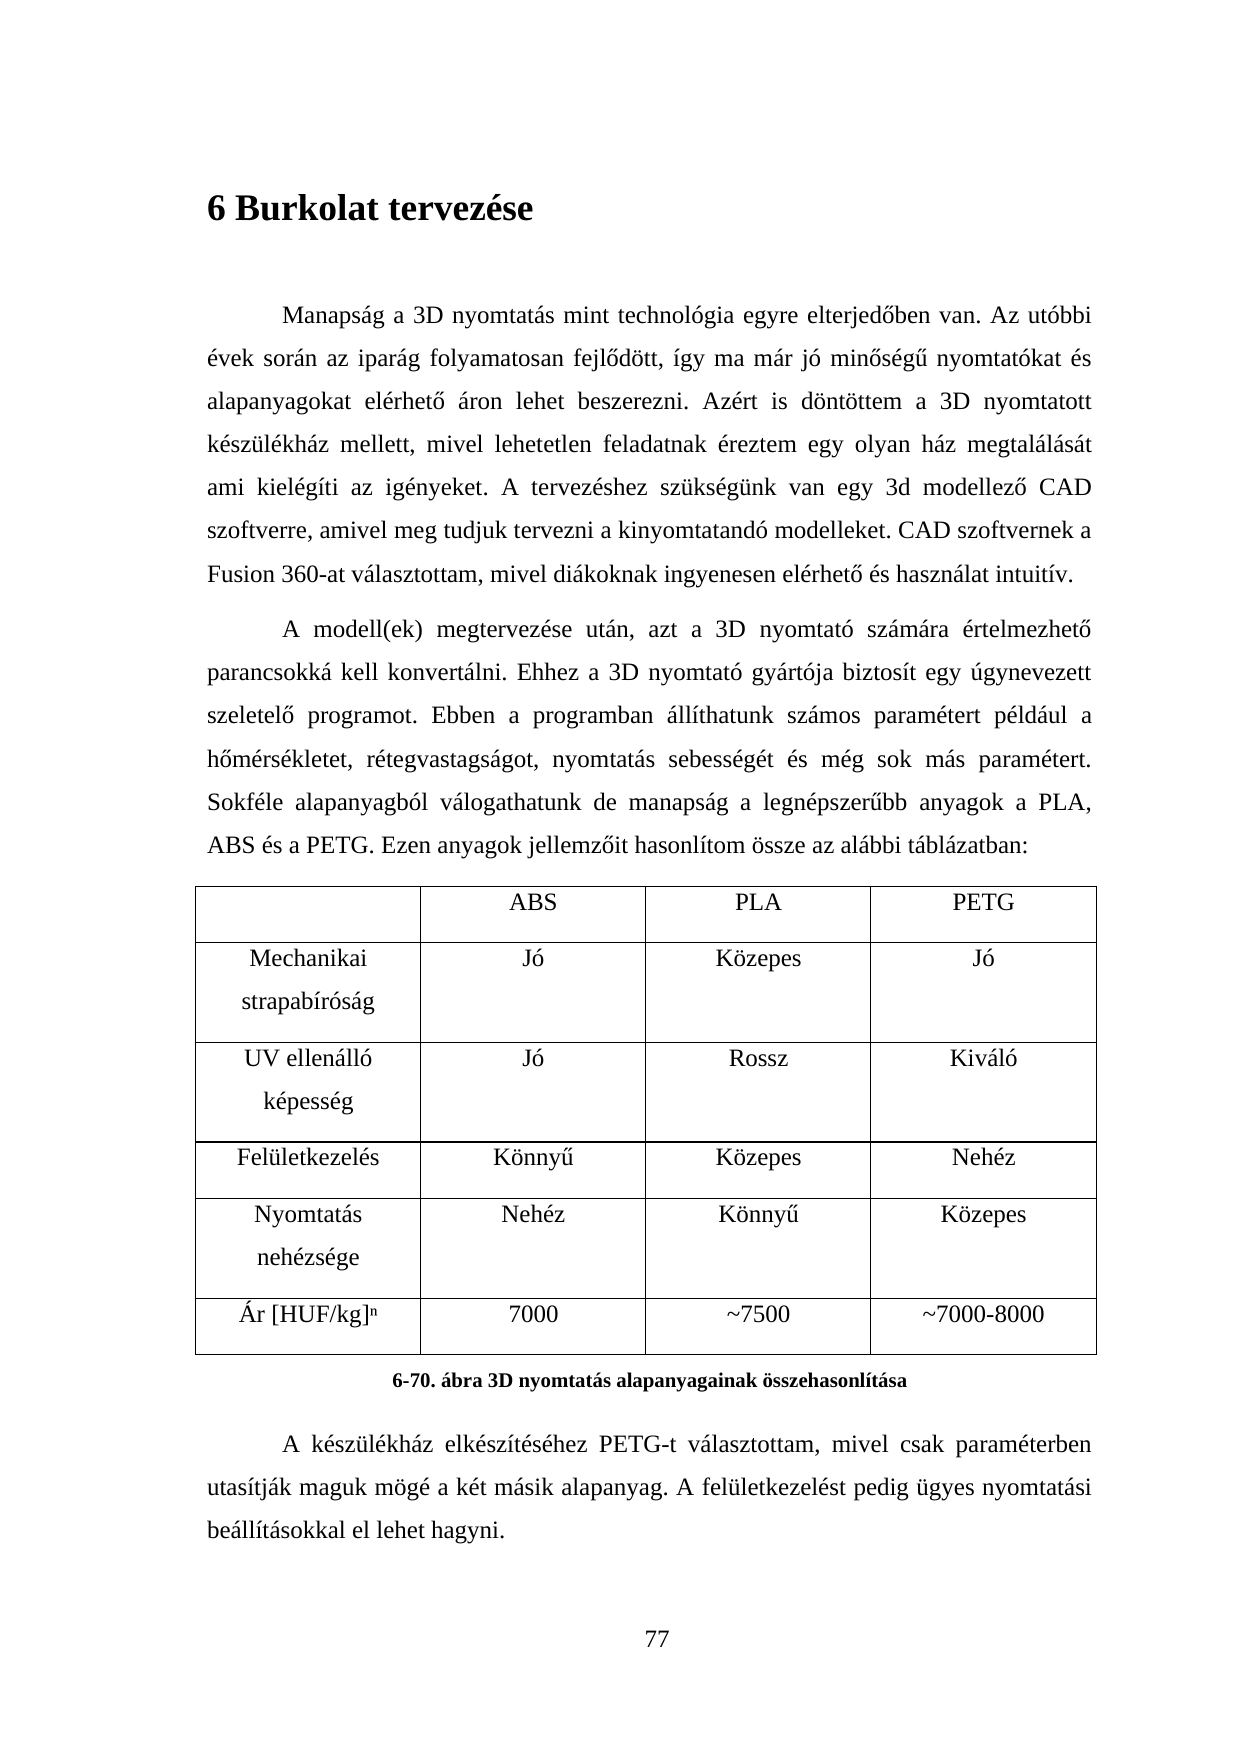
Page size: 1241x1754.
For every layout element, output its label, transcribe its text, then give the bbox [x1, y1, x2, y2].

text Manapság a 3D nyomtatás mint technológia egyre elterjedőben van. Az utóbbi évek során az iparág folyamatosan fejlődött, így ma már jó minőségű nyomtatókat és alapanyagokat elérhető áron lehet beszerezni. Azért is döntöttem a 3D nyomtatott készülékház mellett, mivel lehetetlen feladatnak éreztem egy olyan ház megtalálását ami kielégíti az igényeket. A tervezéshez szükségünk van egy 3d modellező CAD szoftverre, amivel meg tudjuk tervezni a kinyomtatandó modelleket. CAD szoftvernek a Fusion 360-at választottam, mivel diákoknak ingyenesen elérhető és használat intuitív. [207, 300, 1092, 587]
table_cell Nehéz [871, 1143, 1096, 1198]
table_cell Rossz [646, 1043, 870, 1141]
subtitle Burkolat tervezése [207, 185, 1092, 228]
table_cell Közepes [646, 1143, 870, 1198]
table_header PLA [646, 887, 870, 942]
table_cell Közepes [646, 943, 870, 1042]
table_header ABS [421, 887, 645, 942]
table_header PETG [871, 887, 1096, 942]
table_cell Nyomtatás nehézsége [196, 1199, 420, 1298]
table_cell Könnyű [646, 1199, 870, 1298]
table_cell ~7500 [646, 1299, 870, 1354]
table_cell Ár [HUF/kg]ⁿ [196, 1299, 420, 1354]
table_cell Közepes [871, 1199, 1096, 1298]
table_cell Kiváló [871, 1043, 1096, 1141]
table_cell Felületkezelés [196, 1143, 420, 1198]
table_cell ~7000-8000 [871, 1299, 1096, 1354]
text A készülékház elkészítéséhez PETG-t választottam, mivel csak paraméterben utasítják maguk mögé a két másik alapanyag. A felületkezelést pedig ügyes nyomtatási beállításokkal el lehet hagyni. [207, 1429, 1092, 1544]
text A modell(ek) megtervezése után, azt a 3D nyomtató számára értelmezhető parancsokká kell konvertálni. Ehhez a 3D nyomtató gyártója biztosít egy úgynevezett szeletelő programot. Ebben a programban állíthatunk számos paramétert például a hőmérsékletet, rétegvastagságot, nyomtatás sebességét és még sok más paramétert. Sokféle alapanyagból válogathatunk de manapság a legnépszerűbb anyagok a PLA, ABS és a PETG. Ezen anyagok jellemzőit hasonlítom össze az alábbi táblázatban: [207, 614, 1092, 859]
table_cell Mechanikai strapabíróság [196, 943, 420, 1042]
table_cell Könnyű [421, 1143, 645, 1198]
table_cell UV ellenálló képesség [196, 1043, 420, 1141]
table_cell Jó [421, 943, 645, 1042]
table_cell Jó [871, 943, 1096, 1042]
table_header [196, 887, 420, 942]
table_cell 7000 [421, 1299, 645, 1354]
table_cell Nehéz [421, 1199, 645, 1298]
table_cell Jó [421, 1043, 645, 1141]
